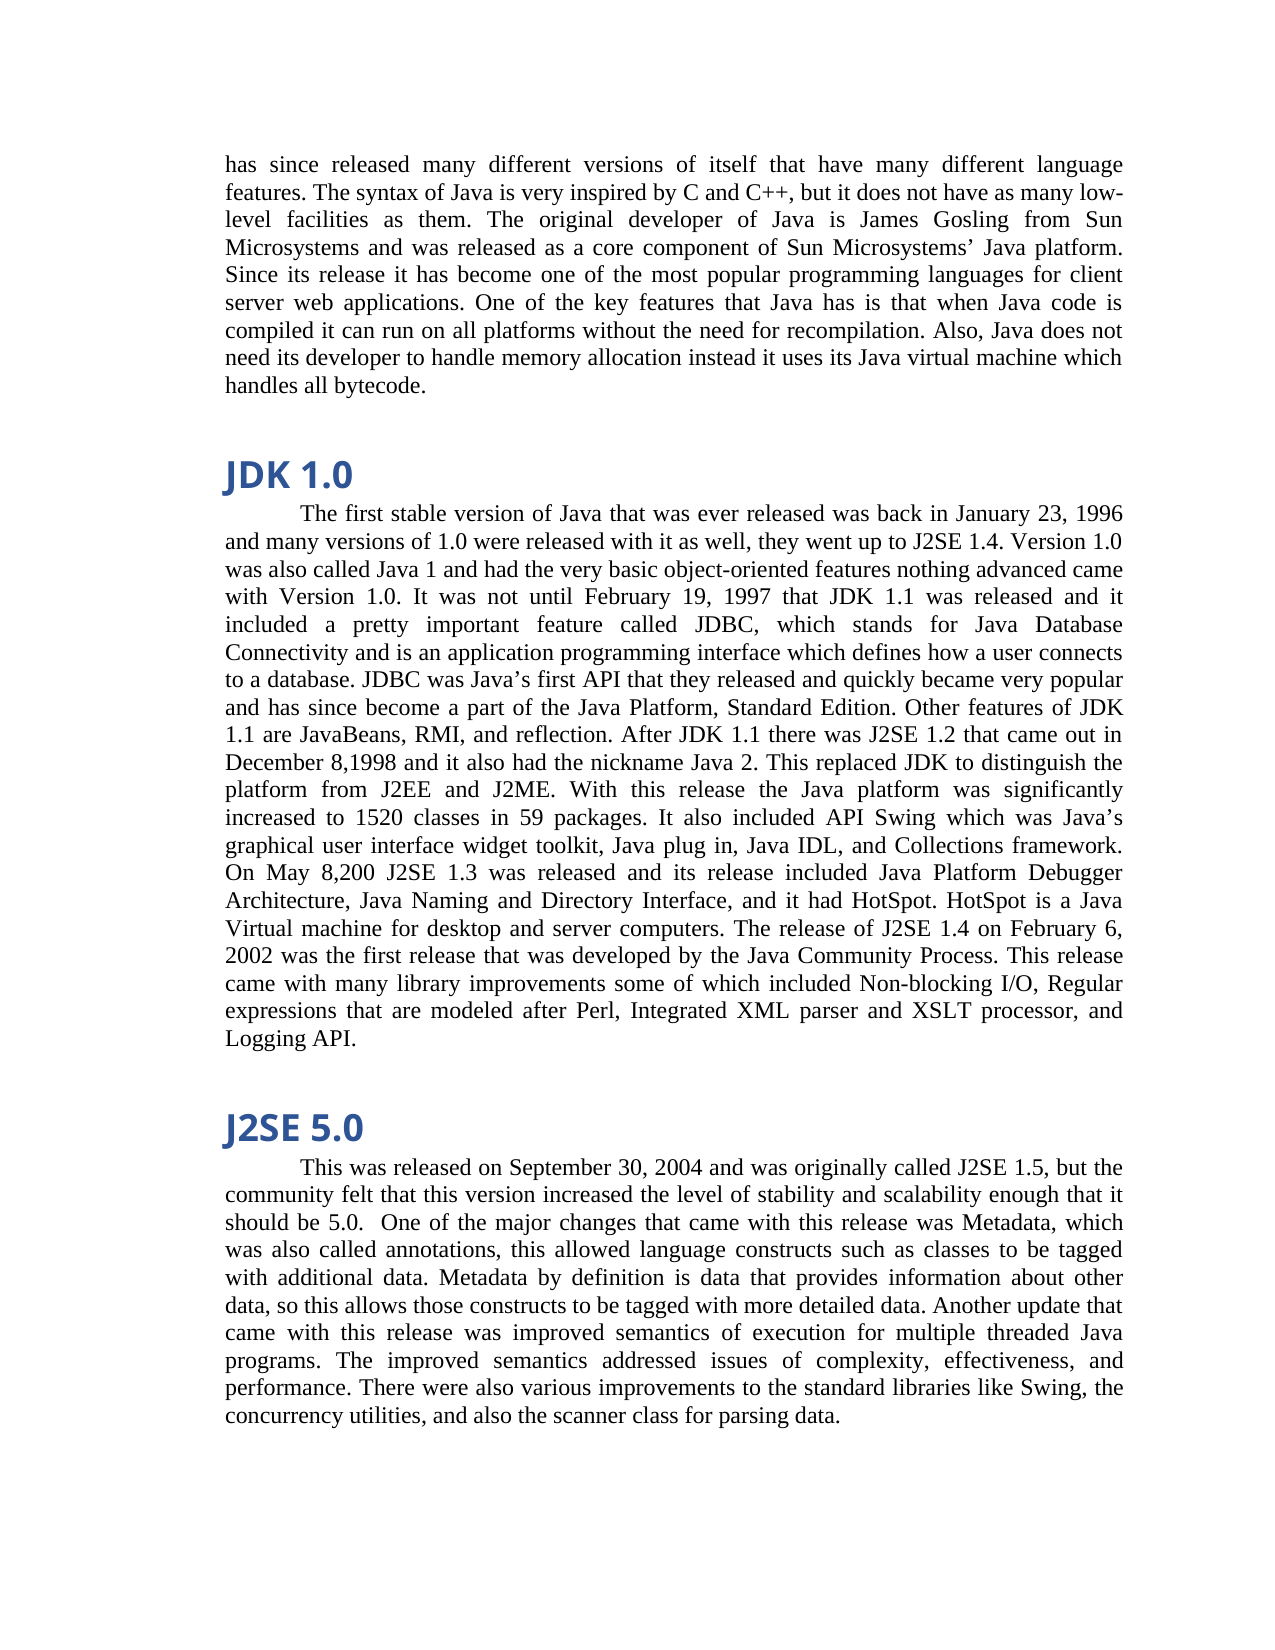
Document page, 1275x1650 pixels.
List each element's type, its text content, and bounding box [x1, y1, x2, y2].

subtitle J2SE 5.0 [150, 1102, 1125, 1153]
text The first stable version of Java that was ever released was back in January 23, 1996 and many versions of 1.0 were released with it as well, they went up to J2SE 1.4. Version 1.0 was also called Java 1 and had the very basic object-oriented features nothing advanced came with Version 1.0. It was not until February 19, 1997 that JDK 1.1 was released and it included a pretty important feature called JDBC, which stands for Java Database Connectivity and is an application programming interface which defines how a user connects to a database. JDBC was Java’s first API that they released and quickly became very popular and has since become a part of the Java Platform, Standard Edition. Other features of JDK 1.1 are JavaBeans, RMI, and reflection. After JDK 1.1 there was J2SE 1.2 that came out in December 8,1998 and it also had the nickname Java 2. This replaced JDK to distinguish the platform from J2EE and J2ME. With this release the Java platform was significantly increased to 1520 classes in 59 packages. It also included API Swing which was Java’s graphical user interface widget toolkit, Java plug in, Java IDL, and Collections framework. On May 8,200 J2SE 1.3 was released and its release included Java Platform Debugger Architecture, Java Naming and Directory Interface, and it had HotSpot. HotSpot is a Java Virtual machine for desktop and server computers. The release of J2SE 1.4 on February 6, 2002 was the first release that was developed by the Java Community Process. This release came with many library improvements some of which included Non-blocking I/O, Regular expressions that are modeled after Perl, Integrated XML parser and XSLT processor, and Logging API. [225, 499, 1125, 1052]
text This was released on September 30, 2004 and was originally called J2SE 1.5, but the community felt that this version increased the level of stability and scalability enough that it should be 5.0. One of the major changes that came with this release was Metadata, which was also called annotations, this allowed language constructs such as classes to be tagged with additional data. Metadata by definition is data that provides information about other data, so this allows those constructs to be tagged with more detailed data. Another update that came with this release was improved semantics of execution for multiple threaded Java programs. The improved semantics addressed issues of complexity, effectiveness, and performance. There were also various improvements to the standard libraries like Swing, the concurrency utilities, and also the scanner class for parsing data. [225, 1153, 1125, 1429]
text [225, 150, 1125, 398]
subtitle JDK 1.0 [150, 448, 1125, 499]
